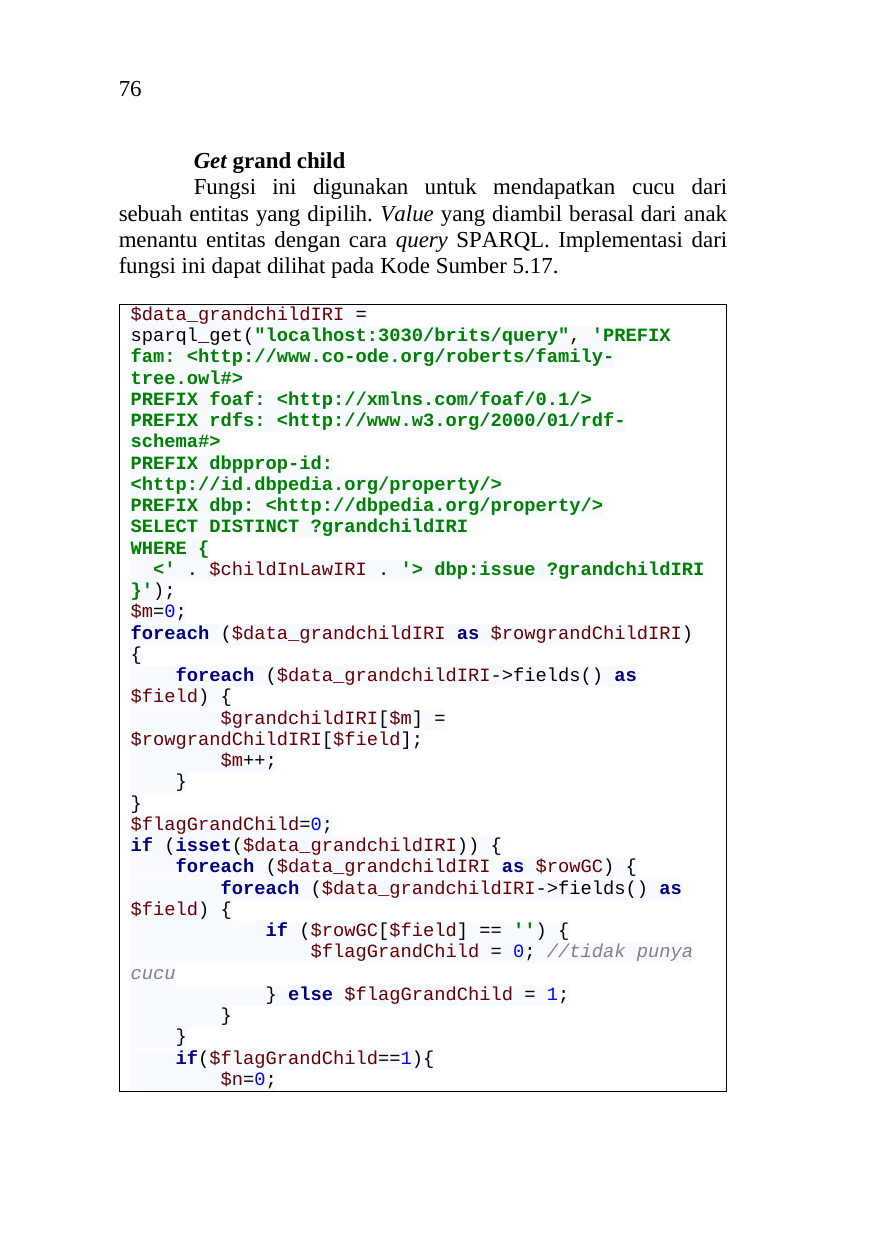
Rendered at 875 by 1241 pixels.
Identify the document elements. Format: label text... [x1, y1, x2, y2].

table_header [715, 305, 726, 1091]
text Get grand child [118, 147, 727, 173]
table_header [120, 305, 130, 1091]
